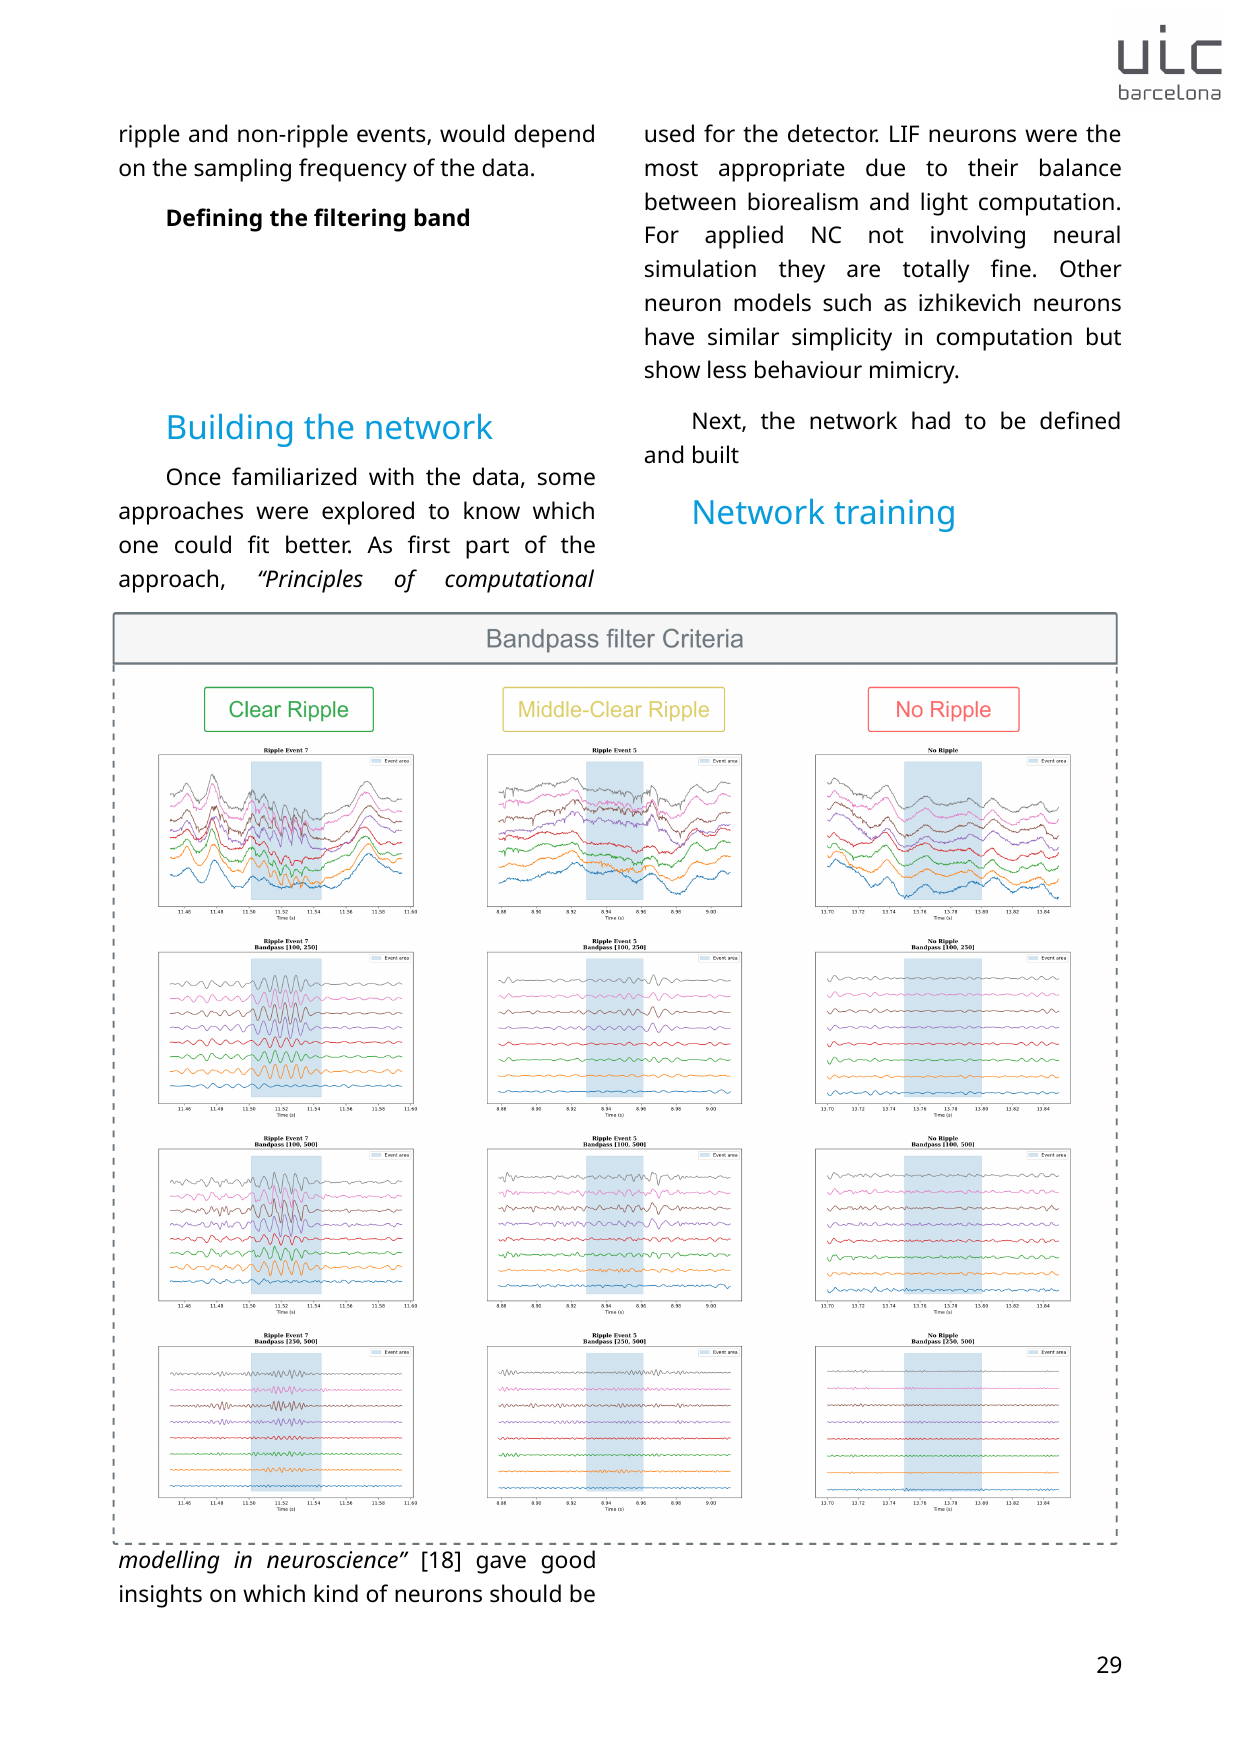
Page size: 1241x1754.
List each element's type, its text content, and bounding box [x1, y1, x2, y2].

text Next, the network had to be defined and built [644, 405, 1122, 470]
picture [112, 612, 1118, 1545]
text Defining the filtering band [118, 202, 596, 233]
picture [1110, 11, 1229, 110]
text Once familiarized with the data, some approaches were explored to know which one could fit better. As first part of the approach, “Principles of computational modelling in neuroscience” gave good insights on which kind of neurons should be used for the detector. LIF neurons were the most appropriate due to their balance between biorealism and light computation. For applied NC not involving neural simulation they are totally fine. Other neuron models such as izhikevich neurons have similar simplicity in computation but show less behaviour mimicry. [644, 118, 1122, 386]
subtitle Building the network [118, 404, 596, 449]
text Once familiarized with the data, some approaches were explored to know which one could fit better. As first part of the approach, “Principles of computational modelling in neuroscience” gave good insights on which kind of neurons should be used for the detector. LIF neurons were the most appropriate due to their balance between biorealism and light computation. For applied NC not involving neural simulation they are totally fine. Other neuron models such as izhikevich neurons have similar simplicity in computation but show less behaviour mimicry. [118, 461, 596, 612]
subtitle Network training [644, 489, 1122, 534]
